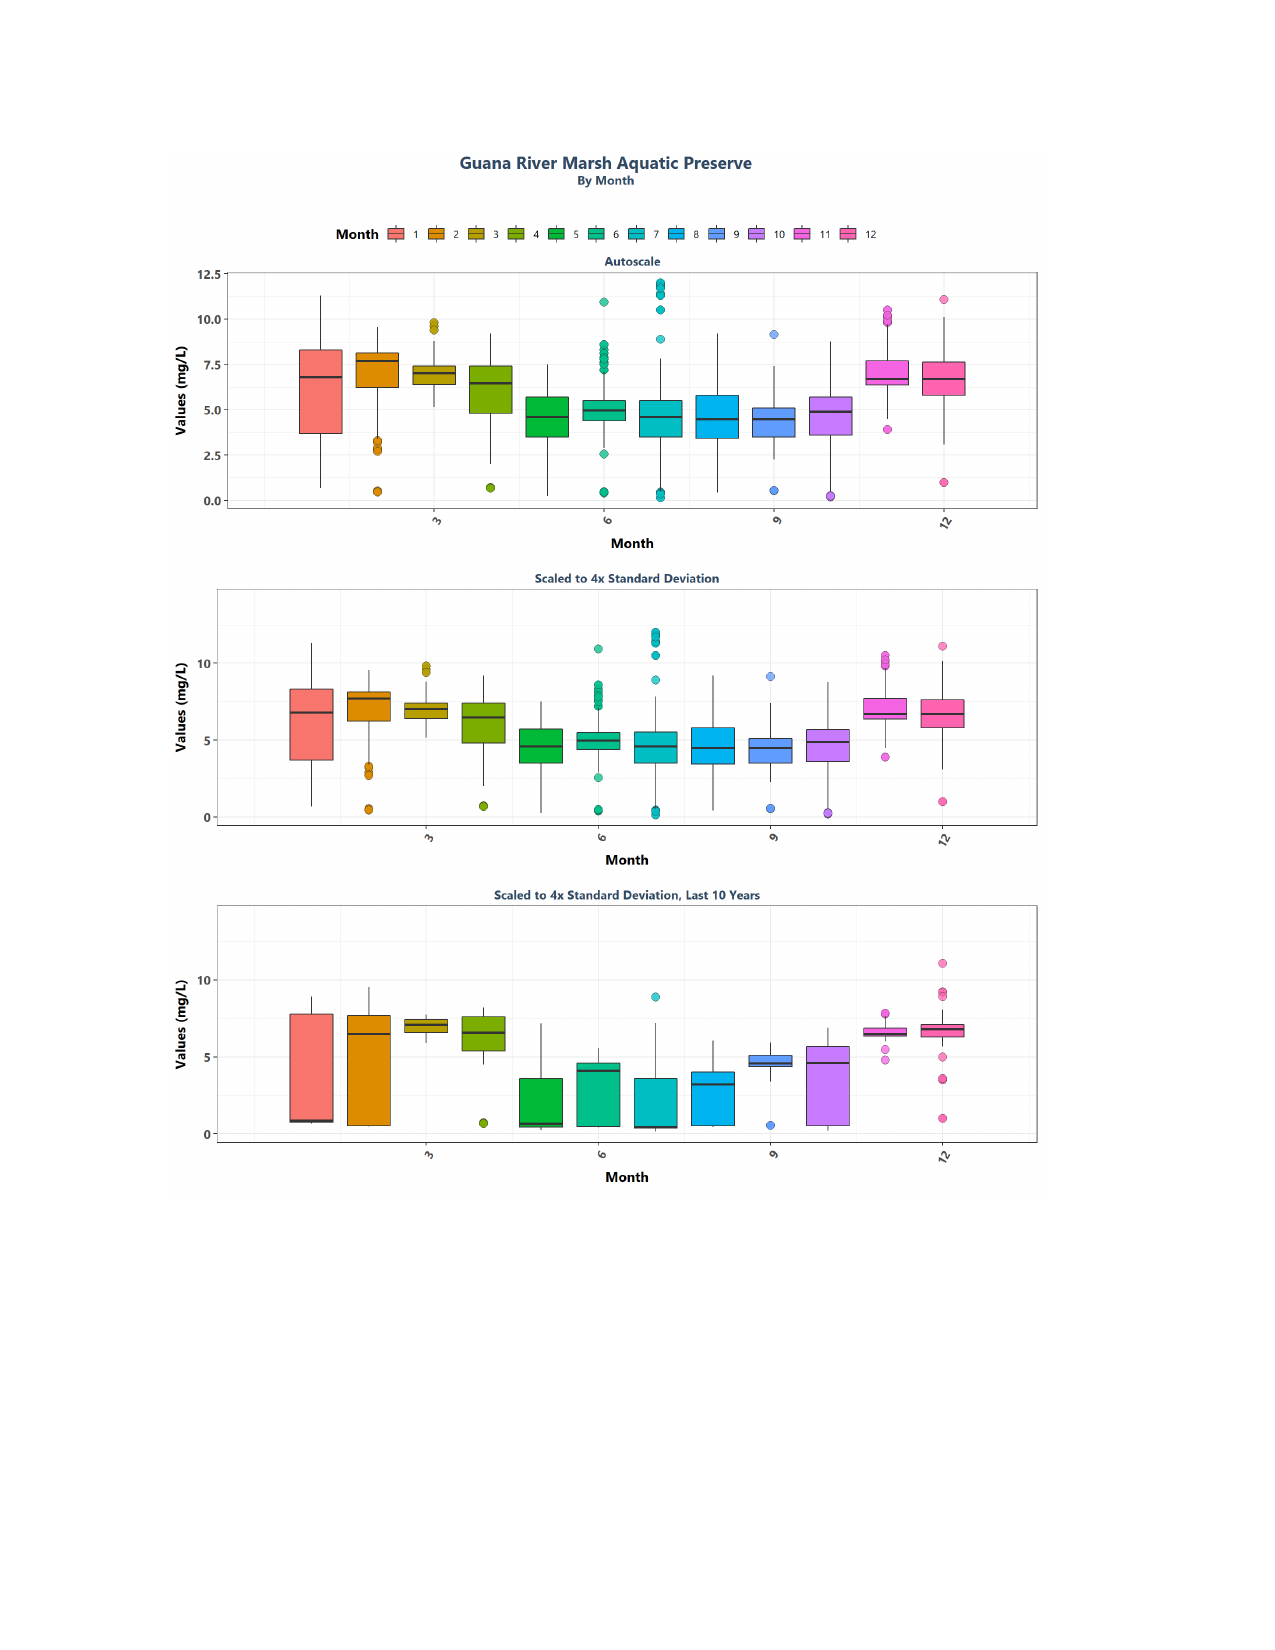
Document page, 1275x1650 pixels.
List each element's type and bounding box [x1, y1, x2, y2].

picture [168, 150, 1044, 1200]
